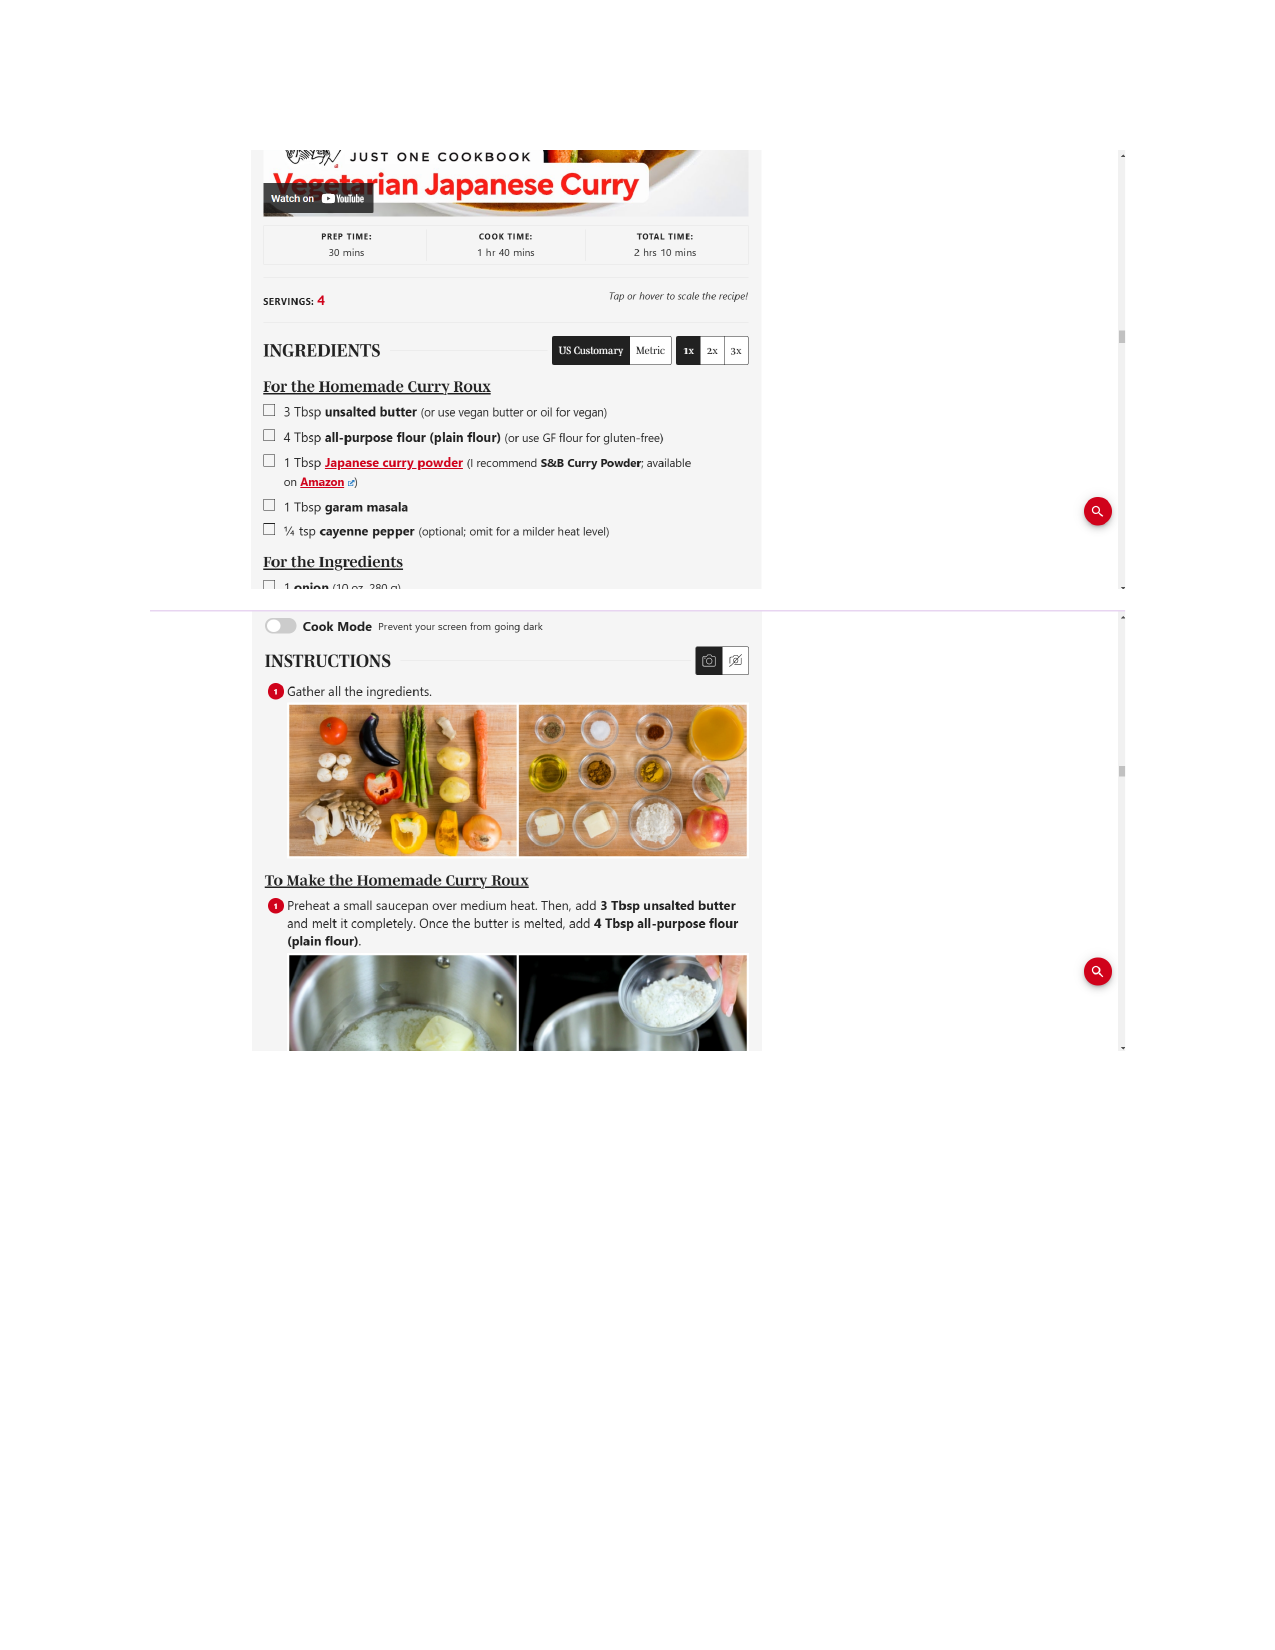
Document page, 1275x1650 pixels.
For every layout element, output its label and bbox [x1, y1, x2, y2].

picture [150, 610, 1125, 1051]
picture [150, 150, 1125, 589]
